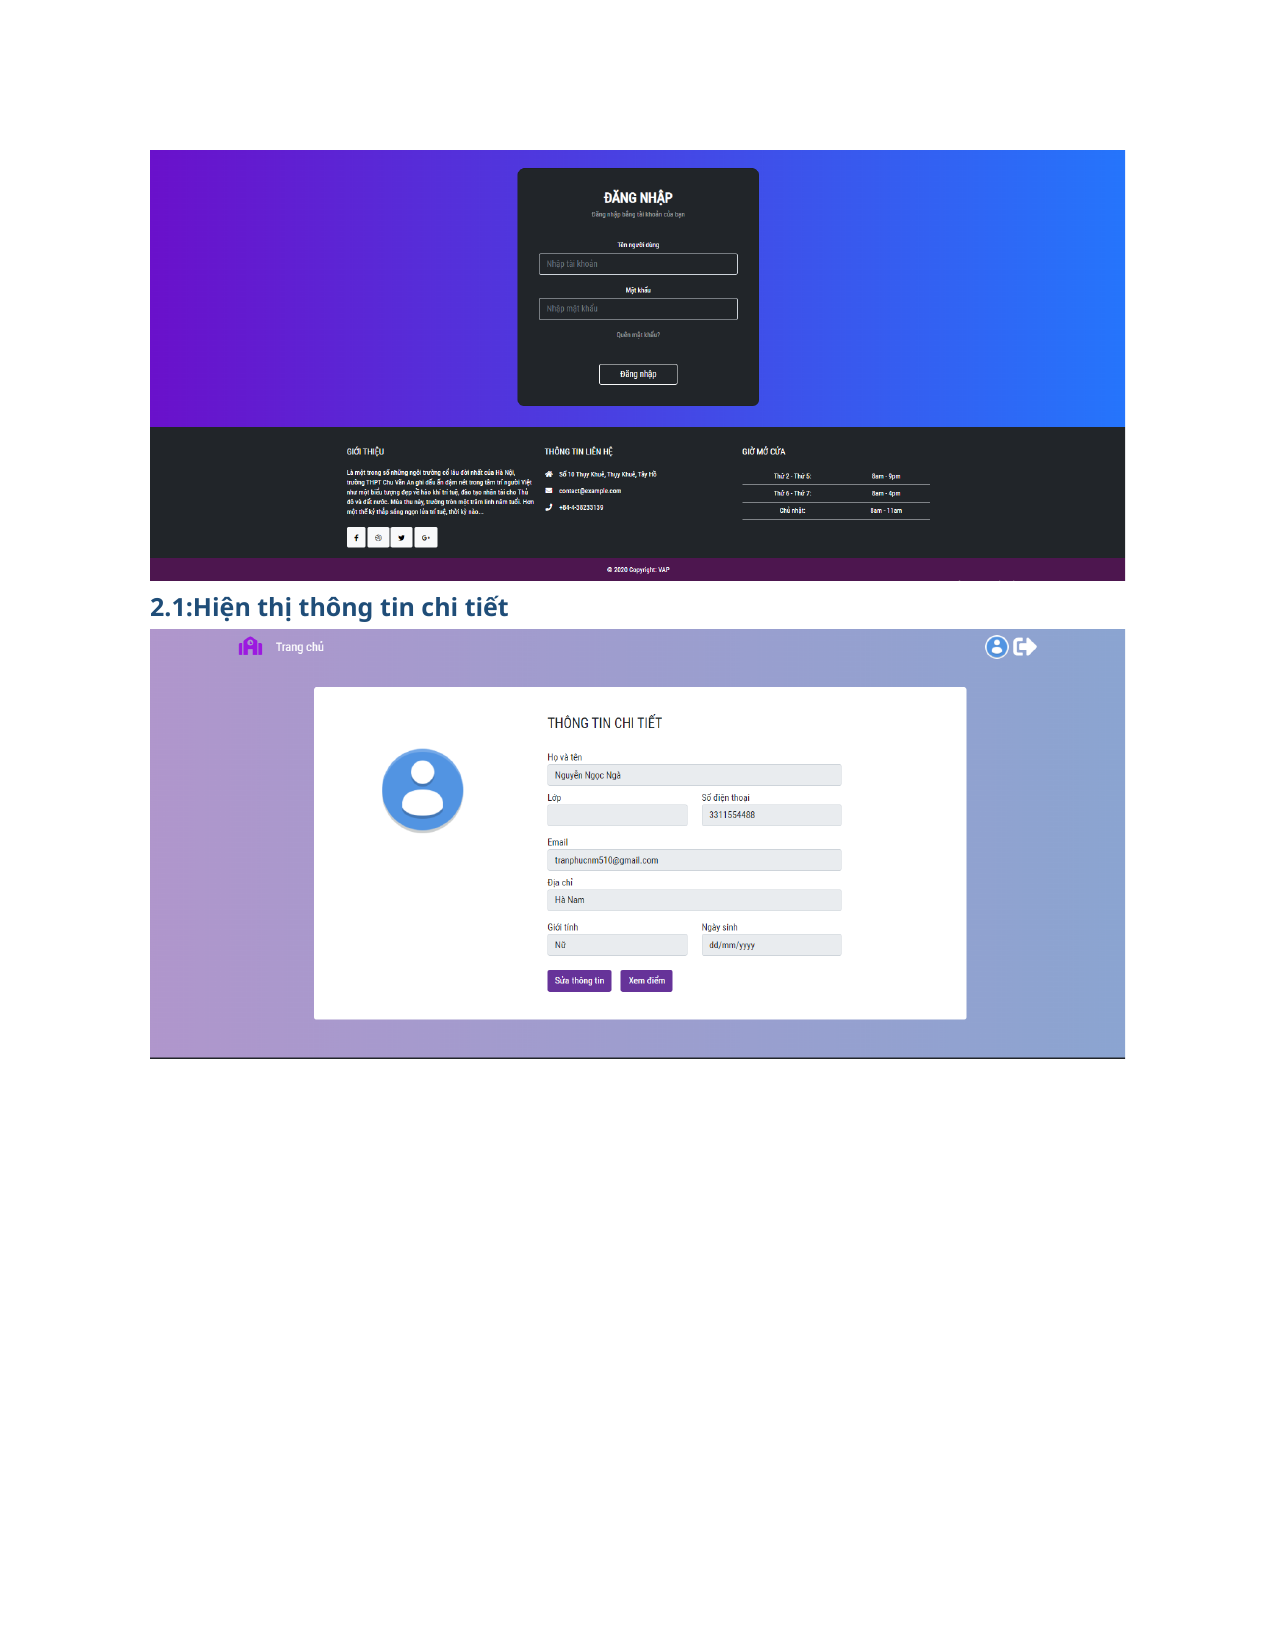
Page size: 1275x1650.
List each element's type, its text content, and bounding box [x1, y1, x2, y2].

picture [150, 629, 1125, 1059]
picture [150, 150, 1125, 581]
subtitle 2.1:Hiện thị thông tin chi tiết [150, 590, 1125, 624]
